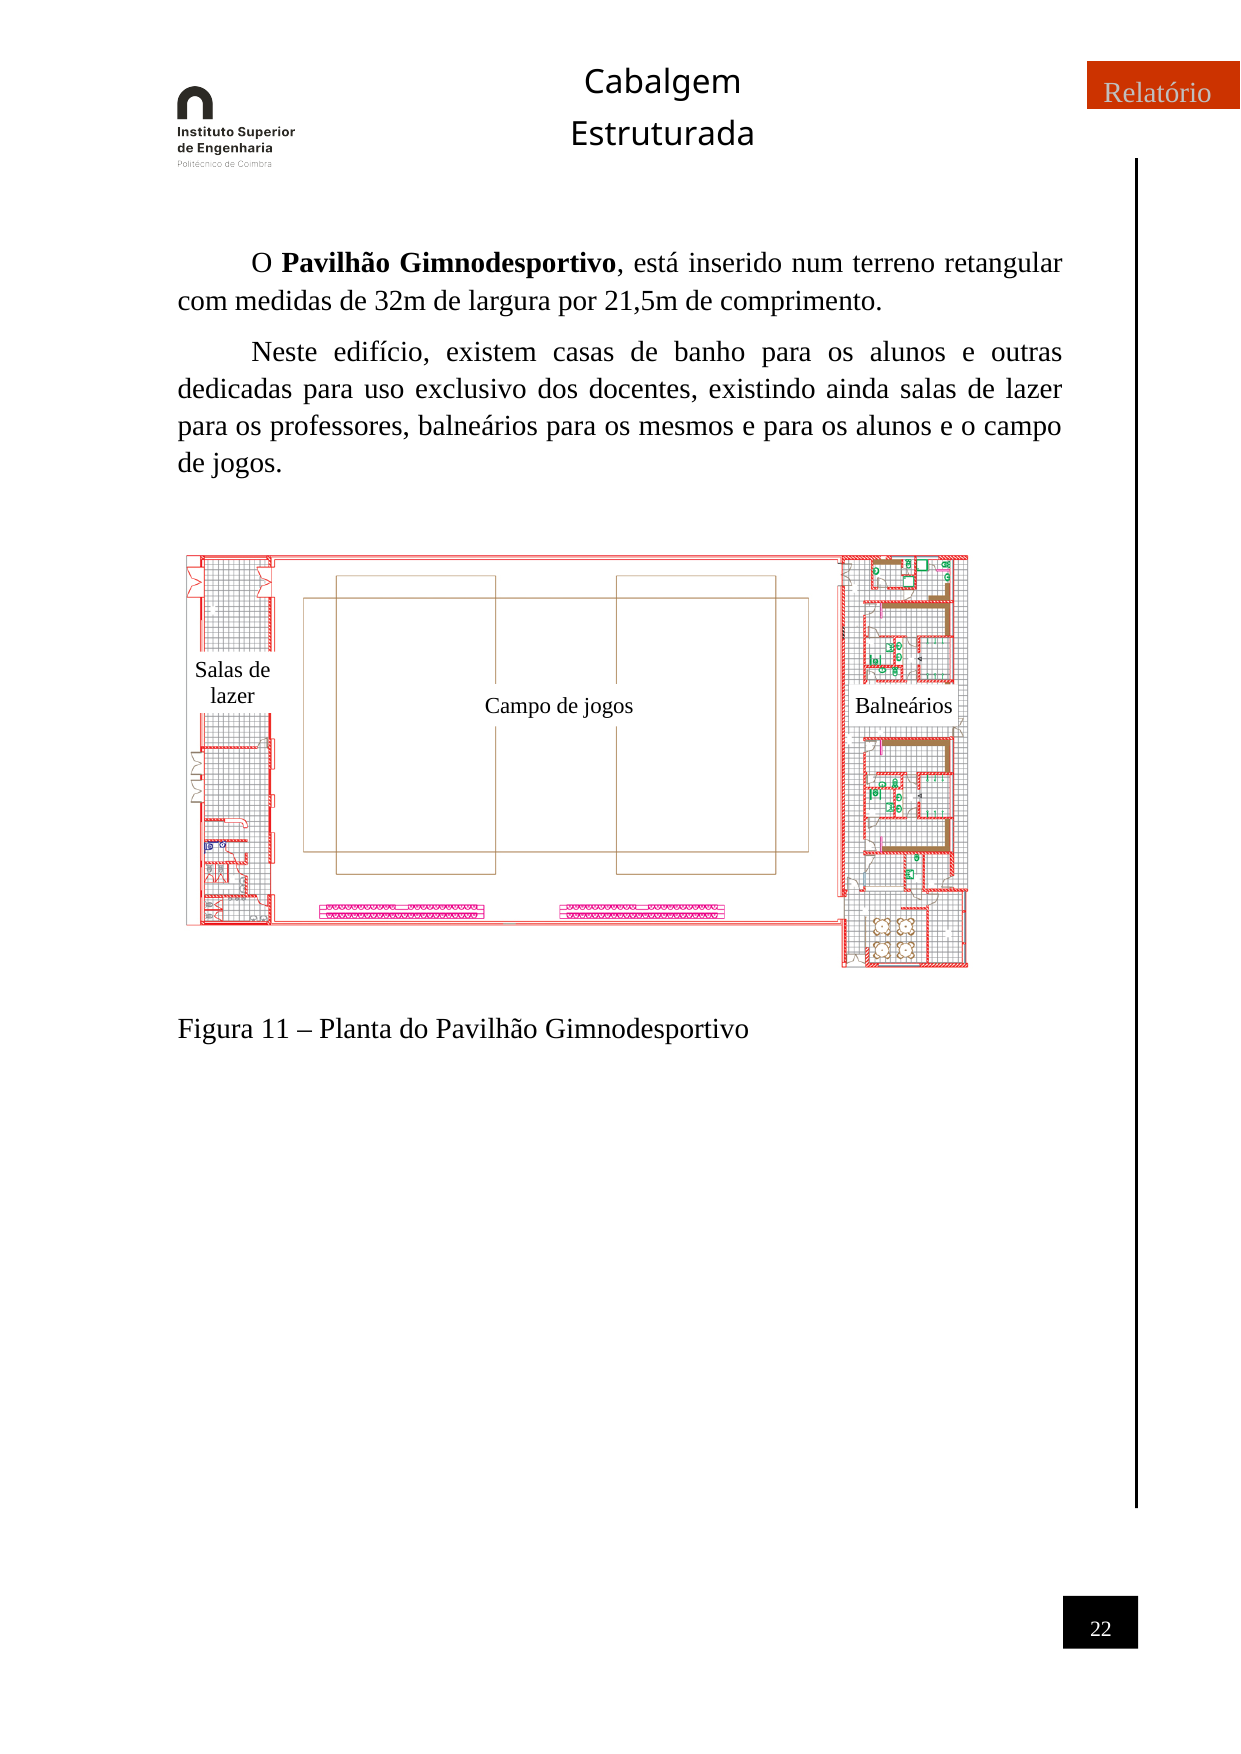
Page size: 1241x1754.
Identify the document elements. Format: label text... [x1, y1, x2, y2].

picture [177, 543, 974, 983]
text Neste edifício, existem casas de banho para os alunos e outras dedicadas para uso exclusivo dos docentes, existindo ainda salas de lazer para os professores, balneários para os mesmos e para os alunos e o campo de jogos. [177, 334, 1063, 479]
text Figura 11 – Planta do Pavilhão Gimnodesportivo [177, 1011, 1063, 1044]
text O Pavilhão Gimnodesportivo, está inserido num terreno retangular com medidas de 32m de largura por 21,5m de comprimento. [177, 245, 1063, 317]
picture [177, 86, 295, 167]
